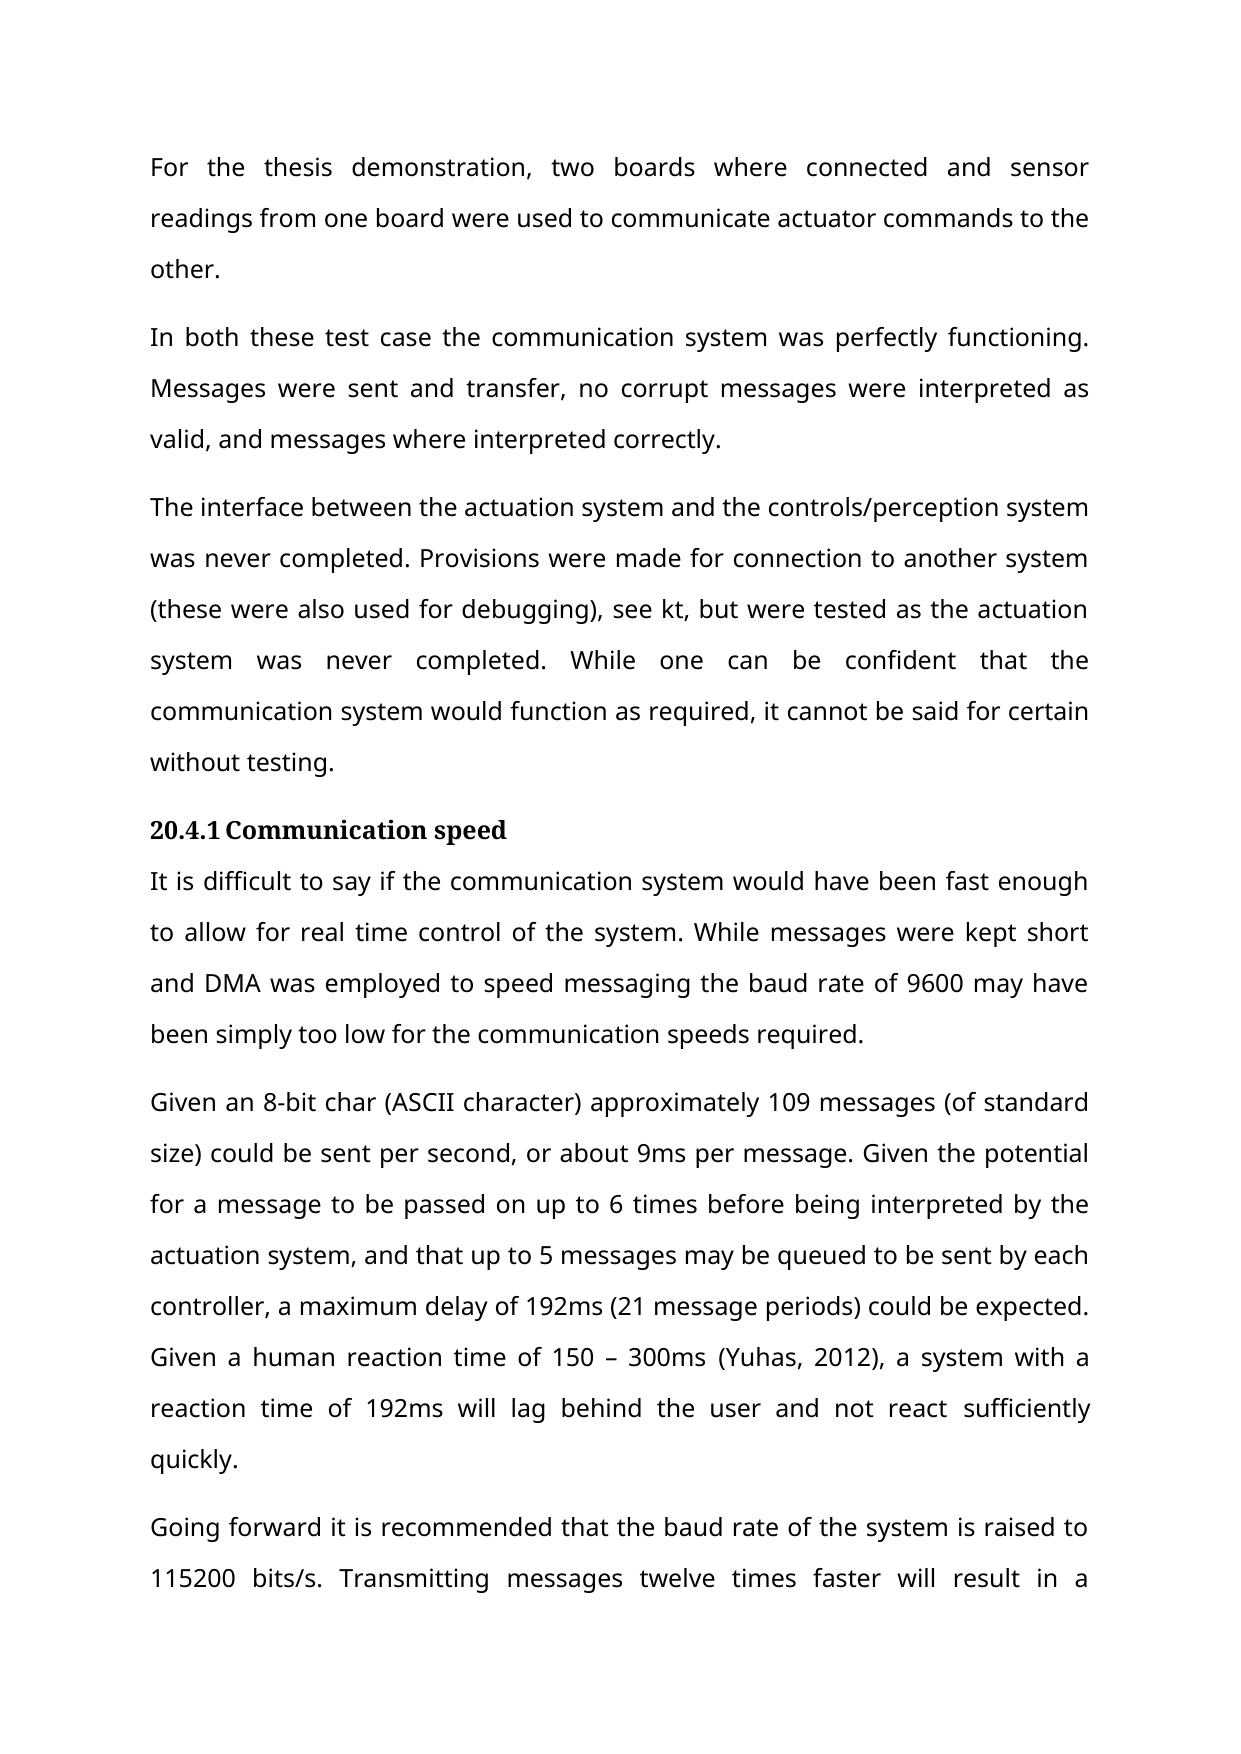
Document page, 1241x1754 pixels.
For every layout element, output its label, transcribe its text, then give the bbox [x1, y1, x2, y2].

text Given an 8-bit char (ASCII character) approximately 109 messages (of standard size) could be sent per second, or about 9ms per message. Given the potential for a message to be passed on up to 6 times before being interpreted by the actuation system, and that up to 5 messages may be queued to be sent by each controller, a maximum delay of 192ms (21 message periods) could be expected. Given a human reaction time of 150 – 300ms , a system with a reaction time of 192ms will lag behind the user and not react sufficiently quickly. [150, 1084, 1090, 1476]
text In both these test case the communication system was perfectly functioning. Messages were sent and transfer, no corrupt messages were interpreted as valid, and messages where interpreted correctly. [150, 320, 1090, 456]
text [150, 1509, 1090, 1594]
text It is difficult to say if the communication system would have been fast enough to allow for real time control of the system. While messages were kept short and DMA was employed to speed messaging the baud rate of 9600 may have been simply too low for the communication speeds required. [150, 863, 1090, 1051]
text For the thesis demonstration, two boards where connected and sensor readings from one board were used to communicate actuator commands to the other. [150, 150, 1090, 286]
subtitle Communication speed [150, 812, 1090, 847]
text The interface between the actuation system and the controls/perception system was never completed. Provisions were made for connection to another system (these were also used for debugging), see kt, but were tested as the actuation system was never completed. While one can be confident that the communication system would function as required, it cannot be said for certain without testing. [150, 489, 1090, 779]
